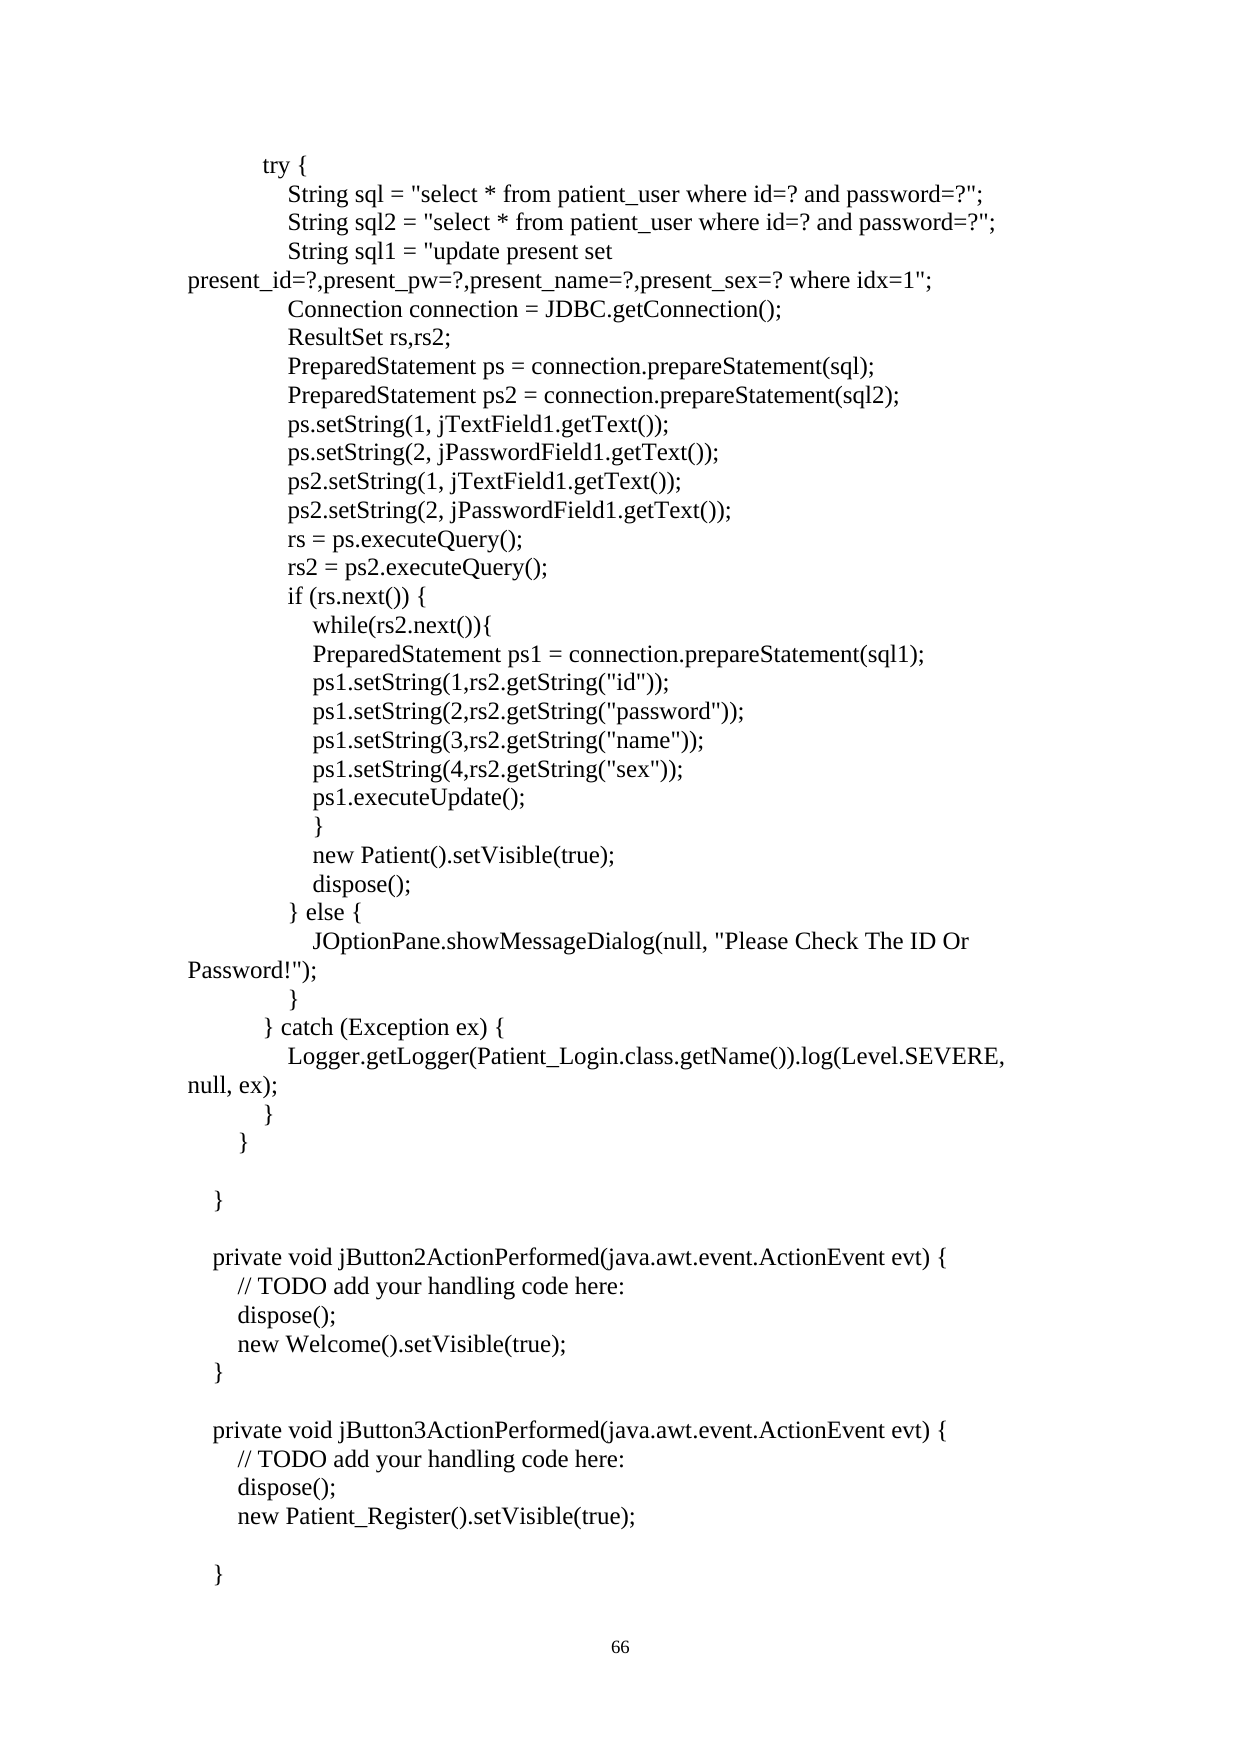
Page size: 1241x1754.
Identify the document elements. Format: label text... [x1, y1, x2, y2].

text } catch (Exception ex) { [187, 1012, 1053, 1041]
text JOptionPane.showMessageDialog(null, "Please Check The ID Or Password!"); [187, 926, 1053, 984]
text PreparedStatement ps = connection.prepareStatement(sql); [187, 351, 1053, 380]
text // TODO add your handling code here: [187, 1271, 1053, 1300]
text String sql1 = "update present set present_id=?,present_pw=?,present_name=?,present_sex=? where idx=1"; [187, 236, 1053, 294]
text private void jButton2ActionPerformed(java.awt.event.ActionEvent evt) { [187, 1242, 1053, 1271]
text ps1.setString(2,rs2.getString("password")); [187, 696, 1053, 725]
text ps1.executeUpdate(); [187, 782, 1053, 811]
text // TODO add your handling code here: [187, 1444, 1053, 1472]
text PreparedStatement ps1 = connection.prepareStatement(sql1); [187, 639, 1053, 667]
text } [187, 984, 1053, 1012]
text } [187, 1099, 1053, 1127]
text ps2.setString(1, jTextField1.getText()); [187, 466, 1053, 495]
text new Patient_Register().setVisible(true); [187, 1501, 1053, 1530]
text while(rs2.next()){ [187, 610, 1053, 639]
text } else { [187, 897, 1053, 926]
text Connection connection = JDBC.getConnection(); [187, 294, 1053, 322]
text dispose(); [187, 1300, 1053, 1329]
text new Welcome().setVisible(true); [187, 1329, 1053, 1357]
text if (rs.next()) { [187, 581, 1053, 610]
text Logger.getLogger(Patient_Login.class.getName()).log(Level.SEVERE, null, ex); [187, 1041, 1053, 1099]
text } [187, 1559, 1053, 1587]
text private void jButton3ActionPerformed(java.awt.event.ActionEvent evt) { [187, 1415, 1053, 1444]
text PreparedStatement ps2 = connection.prepareStatement(sql2); [187, 380, 1053, 409]
text ps1.setString(3,rs2.getString("name")); [187, 725, 1053, 754]
text ps1.setString(4,rs2.getString("sex")); [187, 754, 1053, 782]
text } [187, 1127, 1053, 1156]
text String sql2 = "select * from patient_user where id=? and password=?"; [187, 207, 1053, 236]
text ResultSet rs,rs2; [187, 322, 1053, 351]
text try { [187, 150, 1053, 179]
text rs2 = ps2.executeQuery(); [187, 552, 1053, 581]
text dispose(); [187, 869, 1053, 897]
text dispose(); [187, 1472, 1053, 1501]
text ps.setString(2, jPasswordField1.getText()); [187, 437, 1053, 466]
text ps.setString(1, jTextField1.getText()); [187, 409, 1053, 437]
text } [187, 811, 1053, 840]
text String sql = "select * from patient_user where id=? and password=?"; [187, 179, 1053, 207]
text rs = ps.executeQuery(); [187, 524, 1053, 552]
text ps1.setString(1,rs2.getString("id")); [187, 667, 1053, 696]
text ps2.setString(2, jPasswordField1.getText()); [187, 495, 1053, 524]
text } [187, 1185, 1053, 1214]
text new Patient().setVisible(true); [187, 840, 1053, 869]
text } [187, 1357, 1053, 1386]
